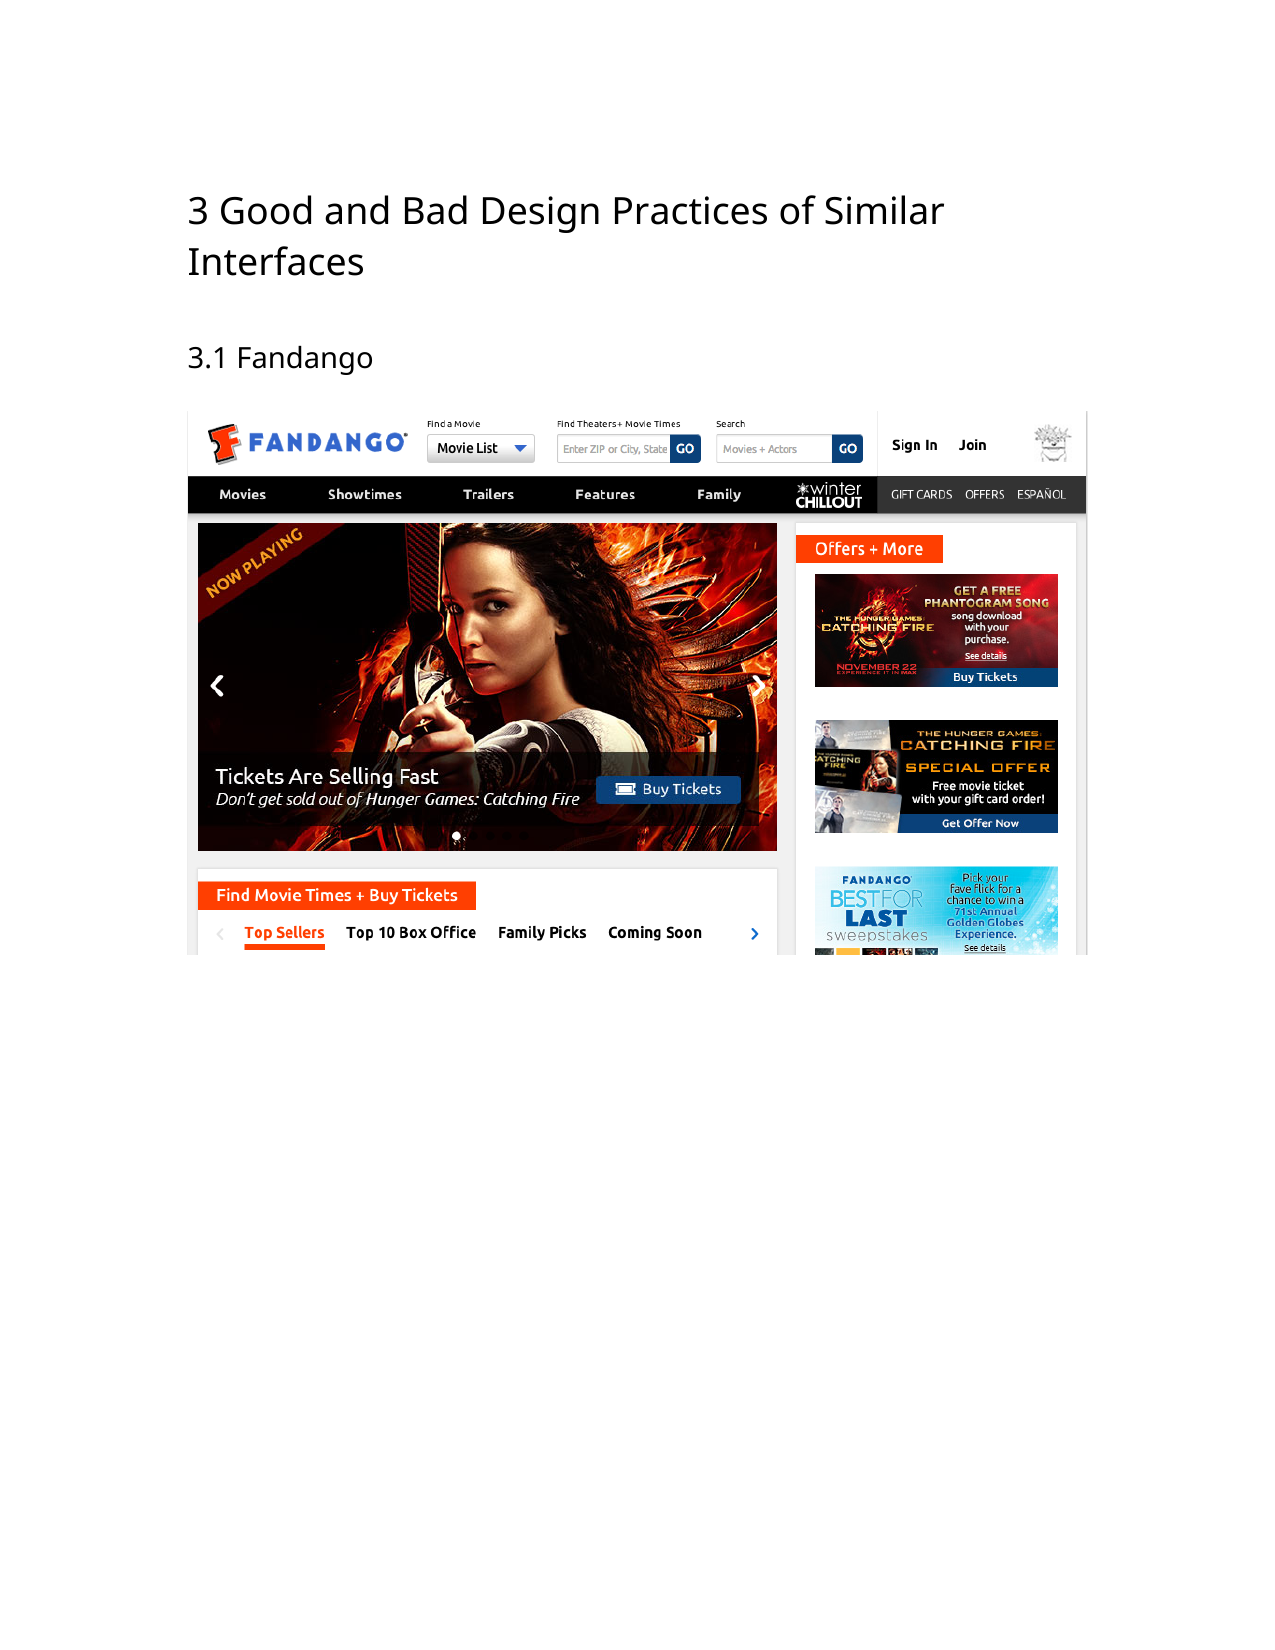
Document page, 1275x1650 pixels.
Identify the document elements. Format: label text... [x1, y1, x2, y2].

text 3.1 Fandango [187, 337, 1087, 377]
text 3 Good and Bad Design Practices of Similar Interfaces [187, 184, 1087, 286]
picture [187, 411, 1088, 955]
